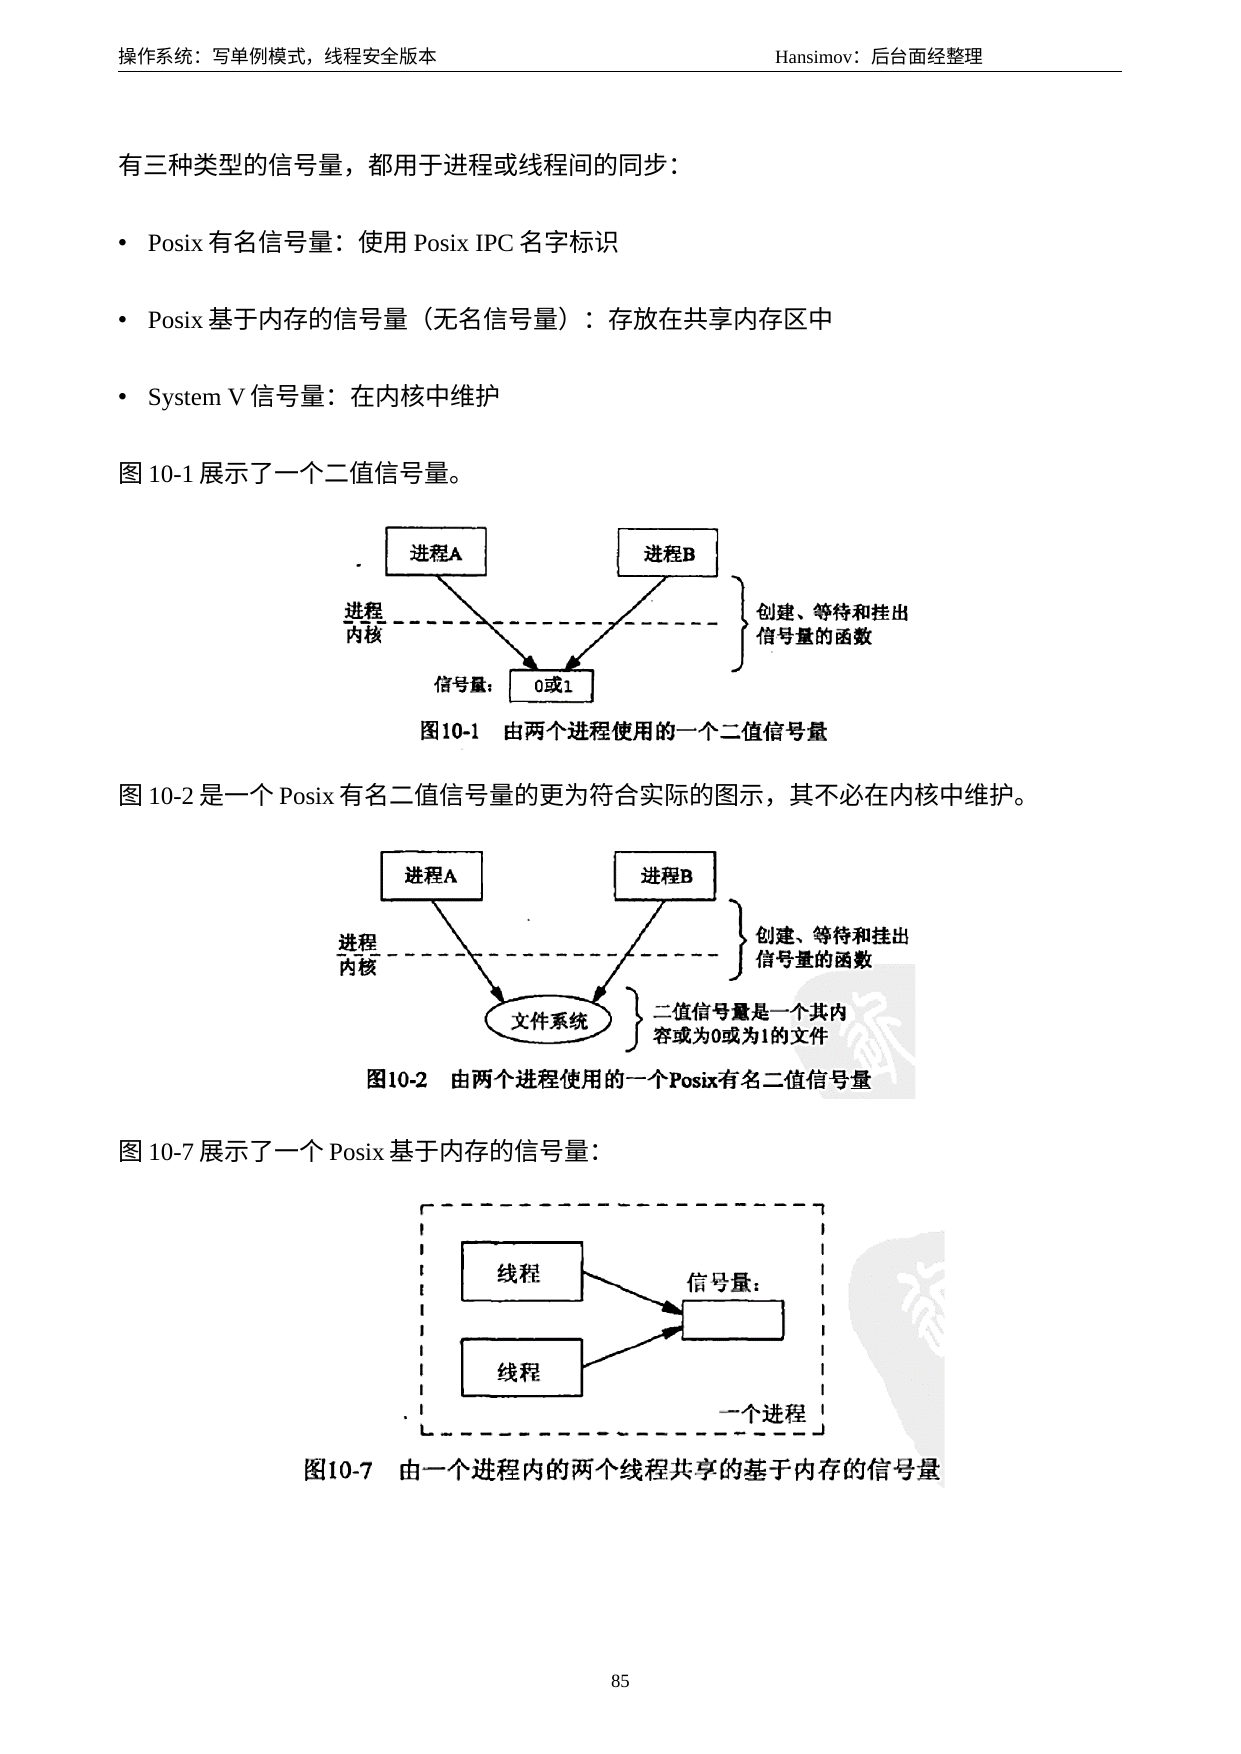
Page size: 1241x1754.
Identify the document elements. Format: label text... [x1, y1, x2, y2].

text System V信号量：在内核中维护 [118, 361, 1122, 429]
picture [294, 1192, 945, 1488]
text 有三种类型的信号量，都用于进程或线程间的同步： [118, 130, 1122, 198]
text Posix基于内存的信号量（无名信号量）：存放在共享内存区中 [118, 284, 1122, 352]
text 图10-2是一个Posix有名二值信号量的更为符合实际的图示，其不必在内核中维护。 [118, 760, 1122, 828]
text Posix有名信号量：使用Posix IPC名字标识 [118, 207, 1122, 275]
picture [324, 836, 916, 1099]
text 图10-7展示了一个Posix基于内存的信号量： [118, 1116, 1122, 1183]
text 图10-1展示了一个二值信号量。 [118, 438, 1122, 506]
picture [324, 514, 916, 750]
